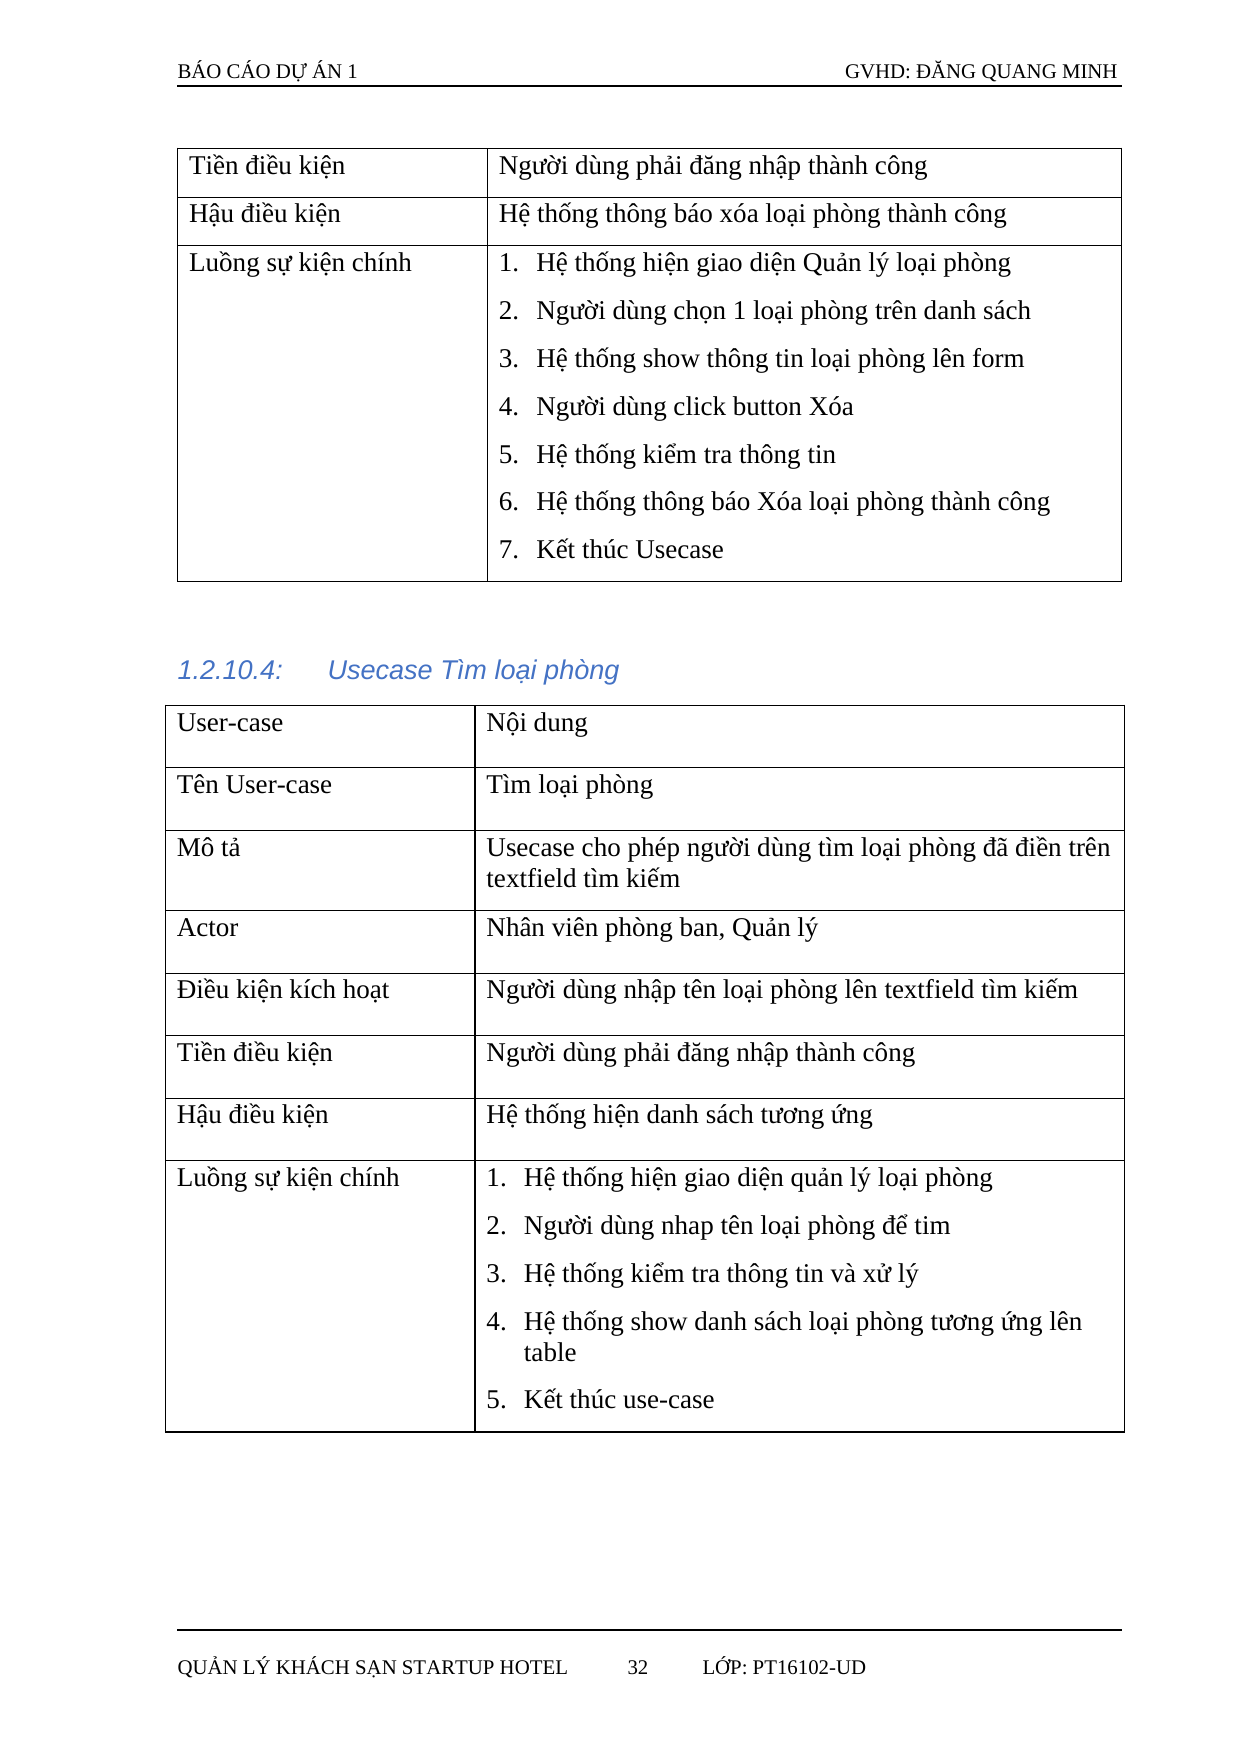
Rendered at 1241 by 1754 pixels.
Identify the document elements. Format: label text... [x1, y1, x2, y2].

table_header User-case [166, 706, 474, 767]
table_cell Điều kiện kích hoạt [166, 974, 474, 1035]
table_cell Mô tả [166, 831, 474, 910]
table_cell Hậu điều kiện [178, 198, 487, 245]
table_cell Luồng sự kiện chính [166, 1161, 474, 1431]
table_cell Luồng sự kiện chính [178, 246, 487, 581]
table_cell Usecase cho phép người dùng tìm loại phòng đã điền trên textfield tìm kiếm [476, 831, 1124, 910]
table_cell Tìm loại phòng [476, 768, 1124, 830]
table_cell Hệ thống hiện giao diện quản lý loại phòng Người dùng nhap tên loại phòng để tim Hệ thống kiểm tra thông tin và xử lý Hệ thống show danh sách loại phòng tương ứng lên table Kết thúc use-case [476, 1161, 1124, 1431]
table_cell Hệ thống hiện giao diện Quản lý loại phòng Người dùng chọn 1 loại phòng trên danh sách Hệ thống show thông tin loại phòng lên form Người dùng click button Xóa Hệ thống kiểm tra thông tin Hệ thống thông báo Xóa loại phòng thành công Kết thúc Usecase [488, 246, 1121, 581]
table_cell Người dùng nhập tên loại phòng lên textfield tìm kiếm [476, 974, 1124, 1035]
table_cell Người dùng phải đăng nhập thành công [476, 1036, 1124, 1098]
table_cell Actor [166, 911, 474, 972]
table_cell Hậu điều kiện [166, 1099, 474, 1160]
table_cell Tiền điều kiện [178, 149, 487, 197]
table_cell Hệ thống thông báo xóa loại phòng thành công [488, 198, 1121, 245]
table_cell Tiền điều kiện [166, 1036, 474, 1098]
subtitle Usecase Tìm loại phòng [177, 654, 1122, 685]
table_cell Người dùng phải đăng nhập thành công [488, 149, 1121, 197]
table_cell Tên User-case [166, 768, 474, 830]
table_cell Hệ thống hiện danh sách tương ứng [476, 1099, 1124, 1160]
table_cell Nhân viên phòng ban, Quản lý [476, 911, 1124, 972]
table_header Nội dung [476, 706, 1124, 767]
